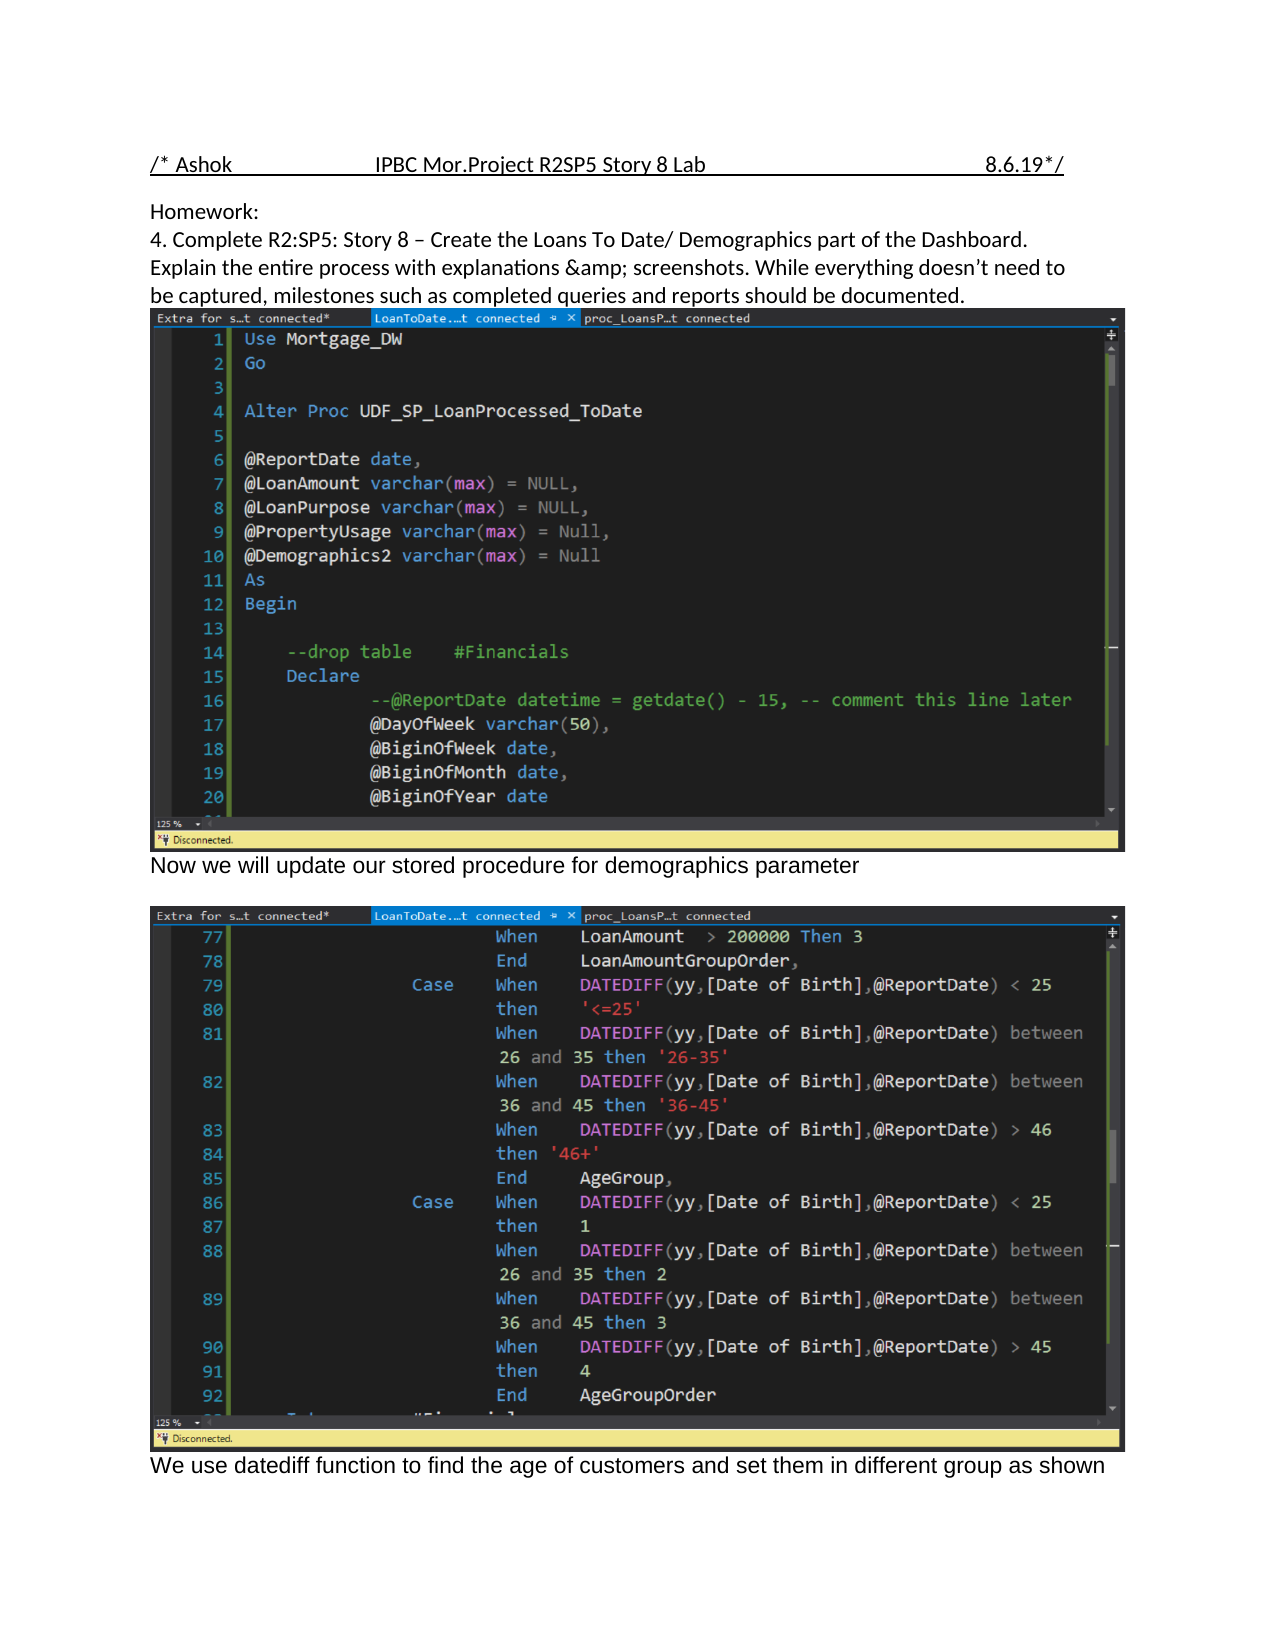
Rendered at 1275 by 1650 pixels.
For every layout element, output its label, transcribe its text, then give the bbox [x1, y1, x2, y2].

text Now we will update our stored procedure for demographics parameter [150, 852, 1125, 878]
text /* Ashok IPBC Mor.Project R2SP5 Story 8 Lab 8.6.19*/ [150, 150, 1125, 178]
text 4. Complete R2:SP5: Story 8 – Create the Loans To Date/ Demographics part of the Dashboard. [150, 225, 1125, 253]
text We use datediff function to find the age of customers and set them in different group as shown [150, 1452, 1125, 1478]
text Homework: [150, 197, 1125, 225]
text be captured, milestones such as completed queries and reports should be documented. [150, 281, 1125, 308]
picture [150, 906, 1125, 1452]
picture [150, 308, 1125, 852]
text Explain the entire process with explanations &amp; screenshots. While everything doesn’t need to [150, 253, 1125, 281]
